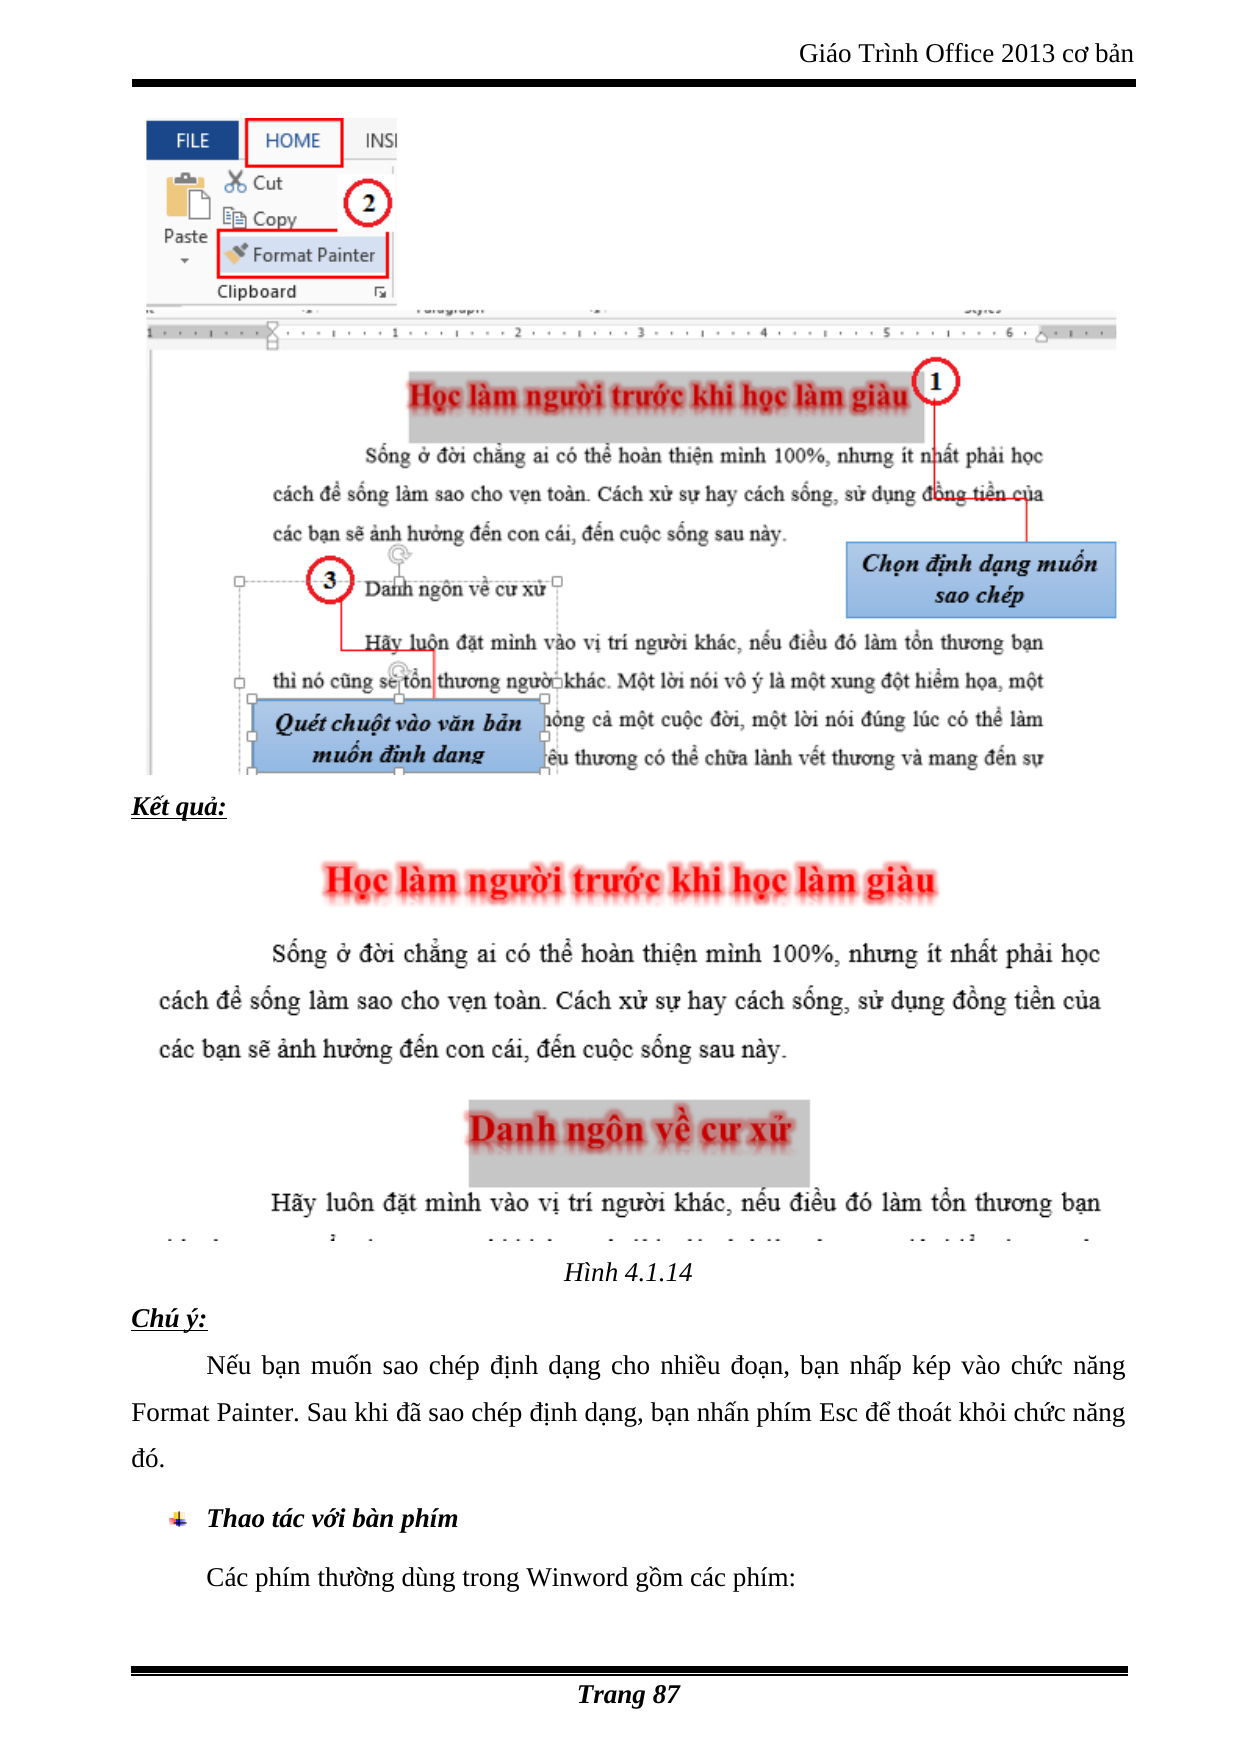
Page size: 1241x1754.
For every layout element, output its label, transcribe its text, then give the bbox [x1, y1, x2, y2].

text Chú ý: [131, 1302, 1128, 1334]
picture [169, 1510, 187, 1527]
text Nếu bạn muốn sao chép định dạng cho nhiều đoạn, bạn nhấp kép vào chức năng Format Painter. Sau khi đã sao chép định dạng, bạn nhấn phím Esc để thoát khỏi chức năng đó. [131, 1349, 1128, 1474]
text Các phím thường dùng trong Winword gồm các phím: [131, 1561, 1128, 1592]
text Kết quả: [131, 791, 1128, 822]
picture [139, 837, 1120, 1241]
list Thao tác với bàn phím [169, 1502, 1128, 1533]
text Hình 4.1.14 [131, 1256, 1128, 1287]
